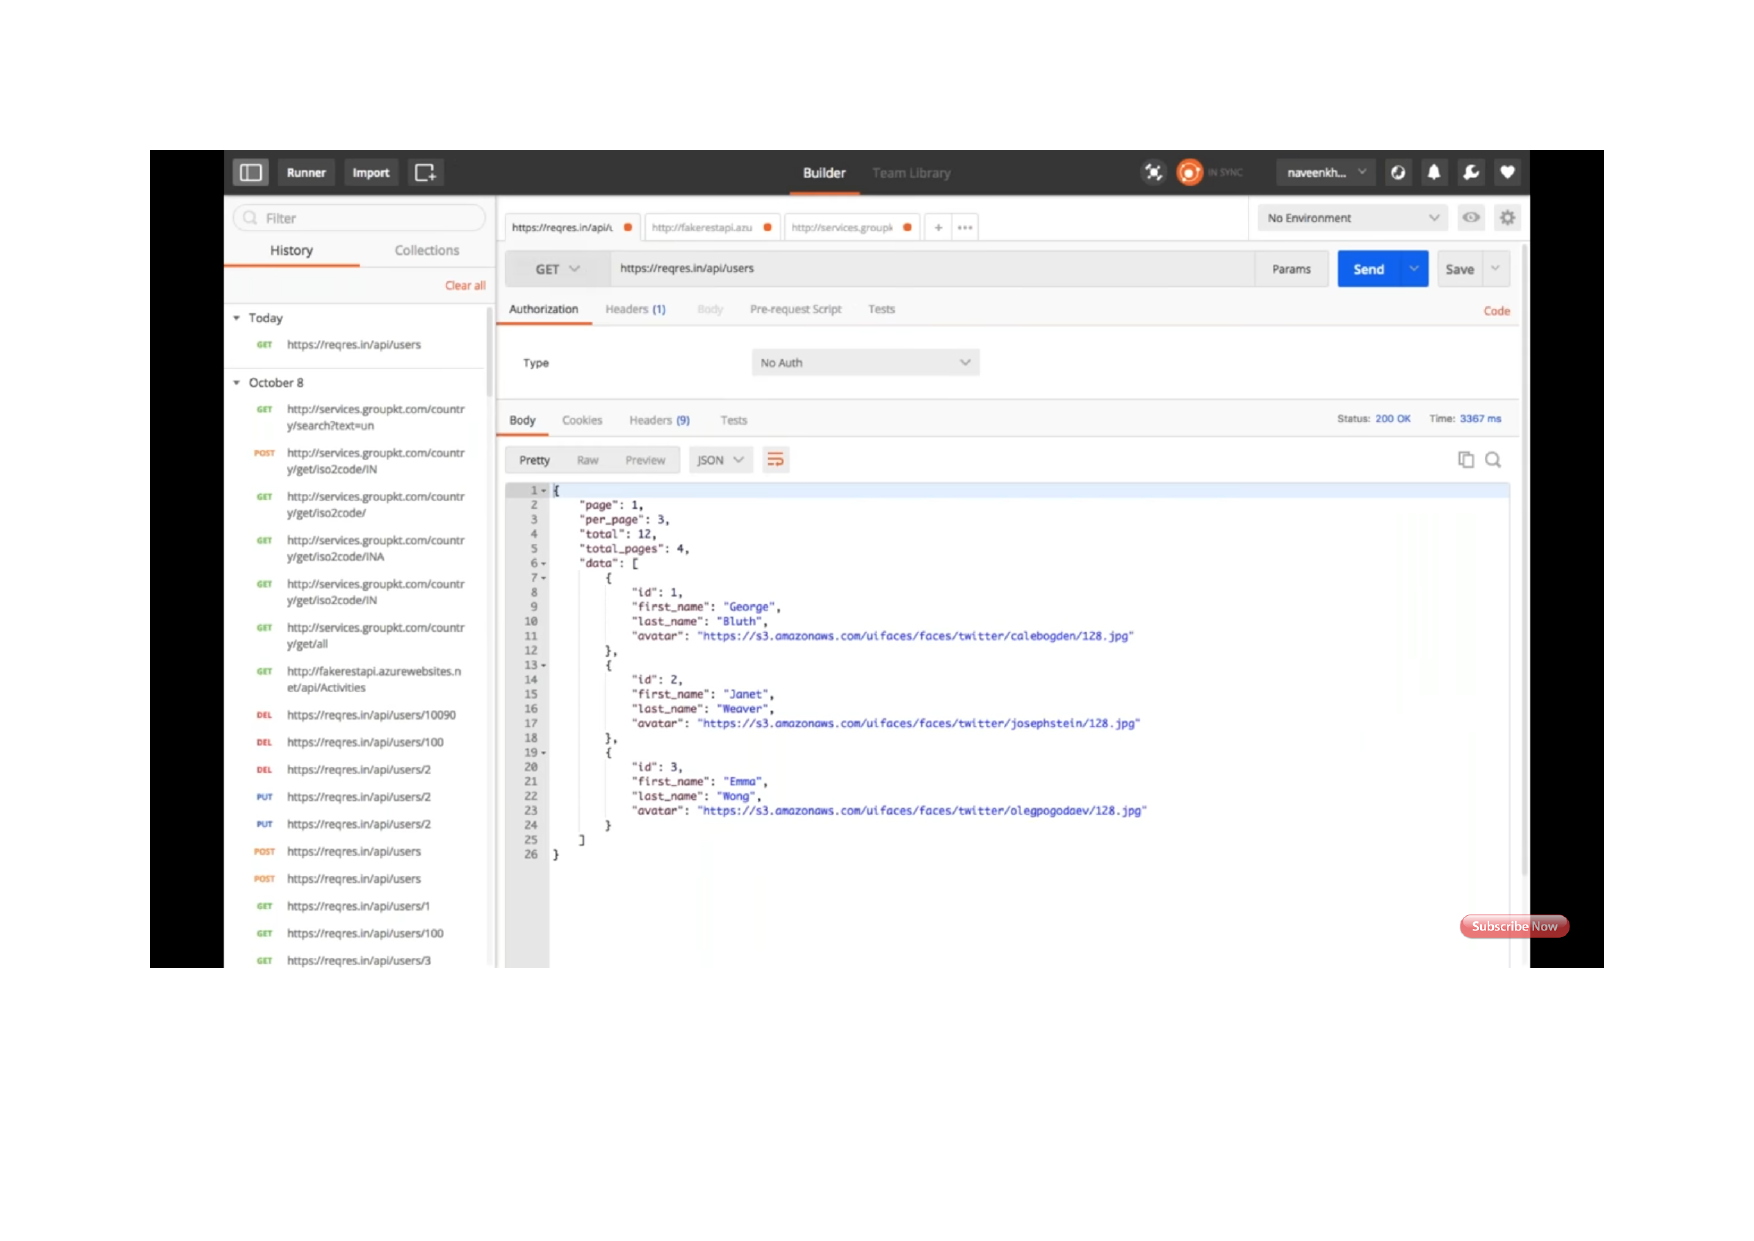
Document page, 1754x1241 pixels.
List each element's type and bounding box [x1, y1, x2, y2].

picture [150, 150, 1604, 968]
